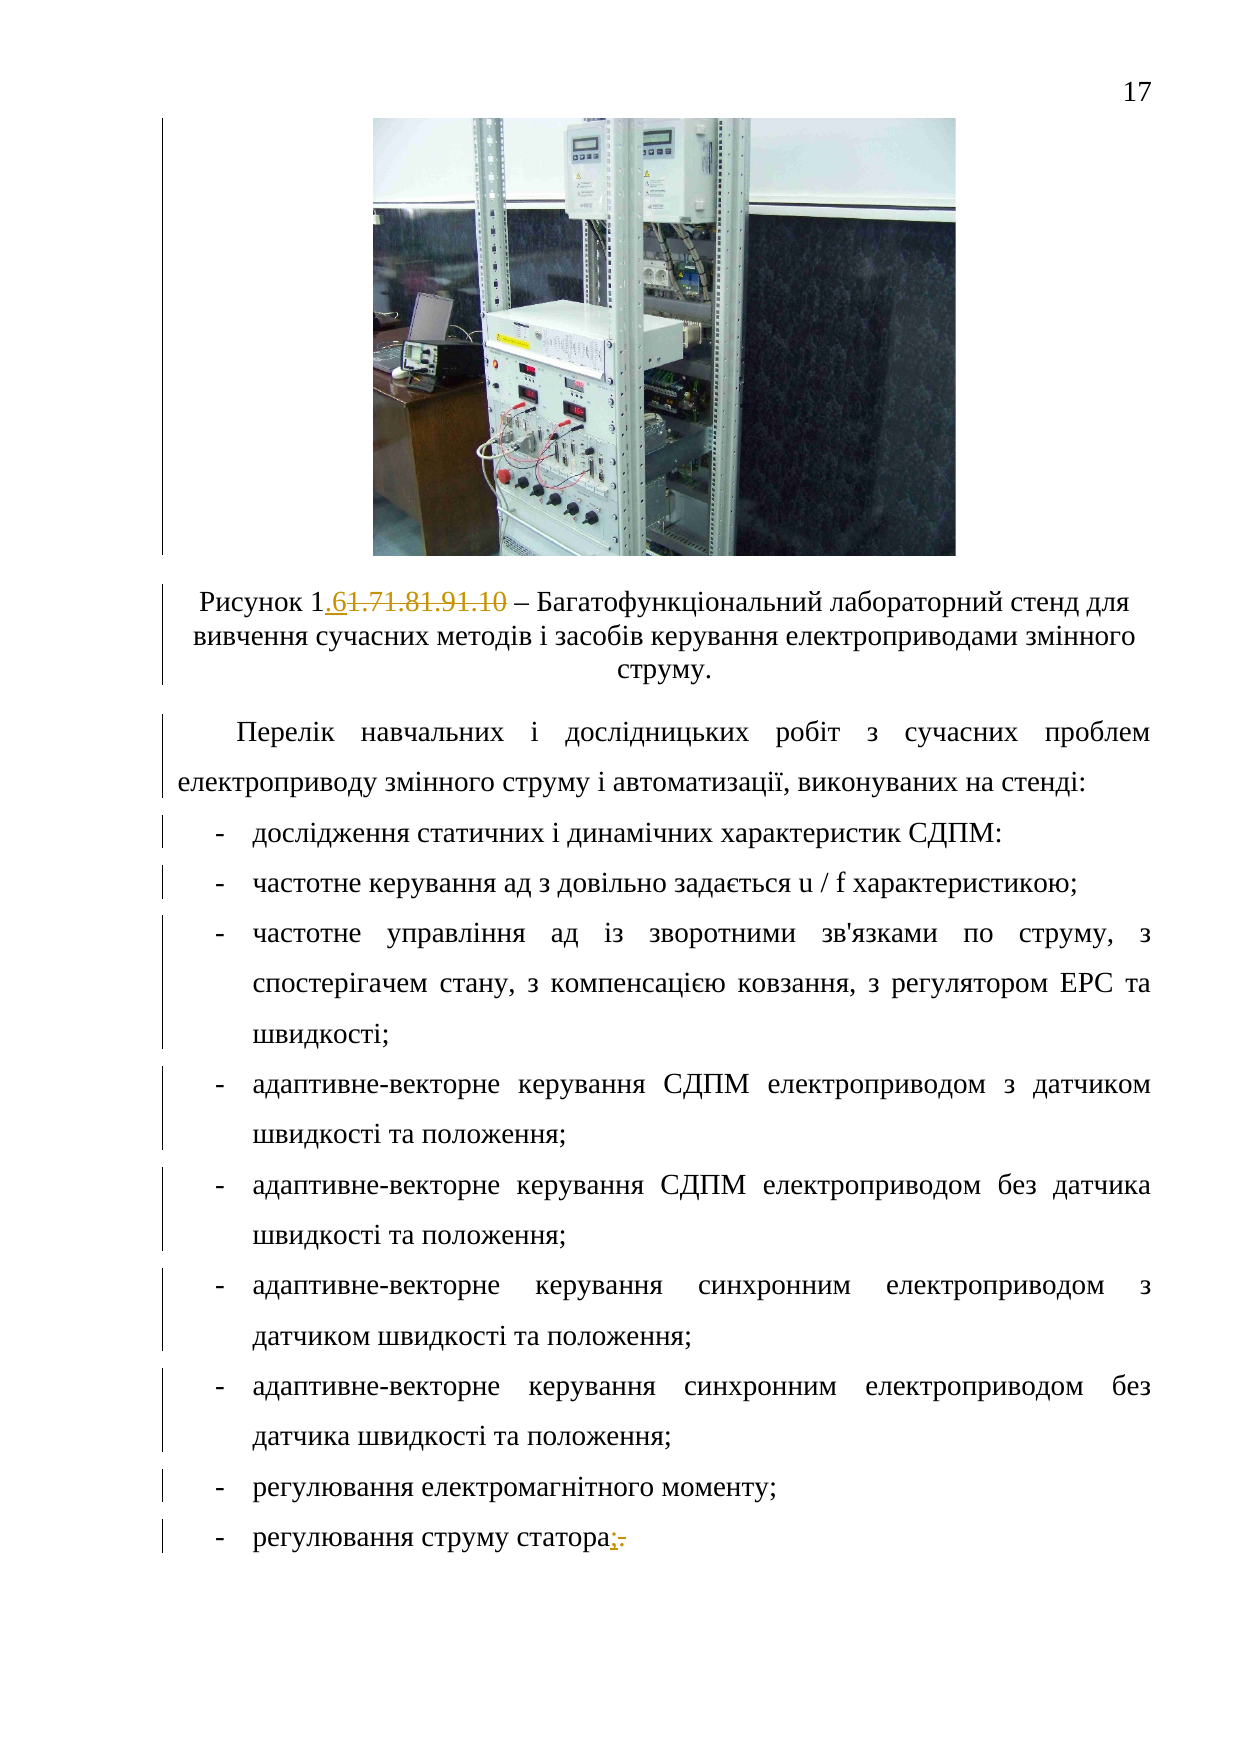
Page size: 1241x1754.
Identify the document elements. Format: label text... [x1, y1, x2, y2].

list частотне керування ад з довільно задається u / f характеристикою; [215, 865, 1152, 898]
list регулювання струму статора [215, 1519, 1152, 1553]
text Рисунок 12 – Багатофункціональний лабораторний стенд для вивчення сучасних методів і засобів керування електроприводами змінного струму. [177, 584, 1152, 685]
list дослідження статичних і динамічних характеристик СДПМ: [215, 815, 1152, 848]
text Перелік навчальних і дослідницьких робіт з сучасних проблем електроприводу змінного струму і автоматизації, виконуваних на стенді: [177, 714, 1152, 798]
list адаптивне-векторне керування СДПМ електроприводом з датчиком швидкості та положення; [215, 1066, 1152, 1150]
list адаптивне-векторне керування СДПМ електроприводом без датчика швидкості та положення; [215, 1167, 1152, 1251]
list частотне управління ад із зворотними зв'язками по струму, з спостерігачем стану, з компенсацією ковзання, з регулятором ЕРС та швидкості; [215, 915, 1152, 1049]
list адаптивне-векторне керування синхронним електроприводом без датчика швидкості та положення; [215, 1368, 1152, 1452]
picture [373, 118, 956, 556]
list адаптивне-векторне керування синхронним електроприводом з датчиком швидкості та положення; [215, 1267, 1152, 1351]
list регулювання електромагнітного моменту; [215, 1469, 1152, 1502]
